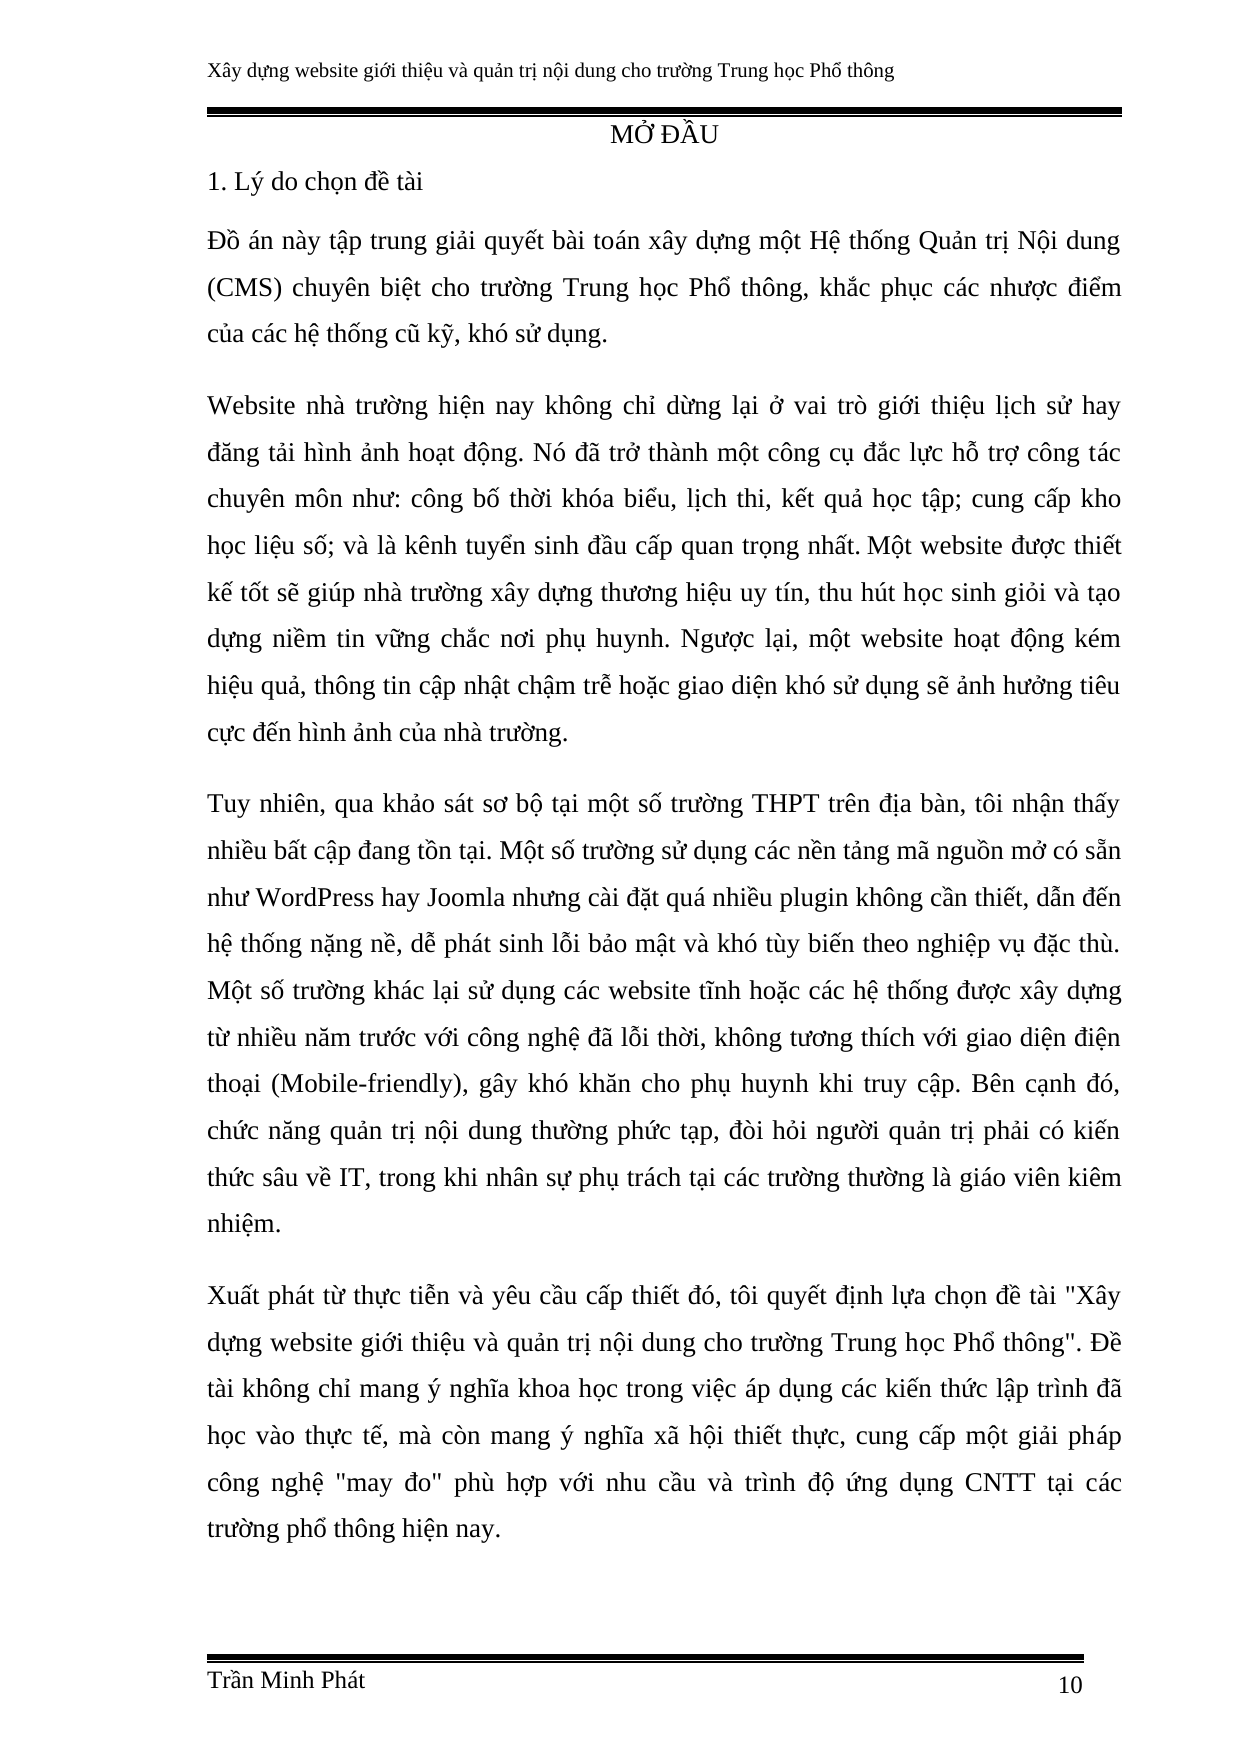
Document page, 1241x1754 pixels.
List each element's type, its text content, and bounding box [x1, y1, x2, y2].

text Đồ án này tập trung giải quyết bài toán xây dựng một Hệ thống Quản trị Nội dung (CMS) chuyên biệt cho trường Trung học Phổ thông, khắc phục các nhược điểm của các hệ thống cũ kỹ, khó sử dụng. [207, 224, 1122, 348]
text Website nhà trường hiện nay không chỉ dừng lại ở vai trò giới thiệu lịch sử hay đăng tải hình ảnh hoạt động. Nó đã trở thành một công cụ đắc lực hỗ trợ công tác chuyên môn như: công bố thời khóa biểu, lịch thi, kết quả học tập; cung cấp kho học liệu số; và là kênh tuyển sinh đầu cấp quan trọng nhất. Một website được thiết kế tốt sẽ giúp nhà trường xây dựng thương hiệu uy tín, thu hút học sinh giỏi và tạo dựng niềm tin vững chắc nơi phụ huynh. Ngược lại, một website hoạt động kém hiệu quả, thông tin cập nhật chậm trễ hoặc giao diện khó sử dụng sẽ ảnh hưởng tiêu cực đến hình ảnh của nhà trường. [207, 389, 1122, 747]
subtitle 1. Lý do chọn đề tài [207, 165, 1122, 196]
text Xuất phát từ thực tiễn và yêu cầu cấp thiết đó, tôi quyết định lựa chọn đề tài "Xây dựng website giới thiệu và quản trị nội dung cho trường Trung học Phổ thông". Đề tài không chỉ mang ý nghĩa khoa học trong việc áp dụng các kiến thức lập trình đã học vào thực tế, mà còn mang ý nghĩa xã hội thiết thực, cung cấp một giải pháp công nghệ "may đo" phù hợp với nhu cầu và trình độ ứng dụng CNTT tại các trường phổ thông hiện nay. [207, 1279, 1122, 1543]
text Tuy nhiên, qua khảo sát sơ bộ tại một số trường THPT trên địa bàn, tôi nhận thấy nhiều bất cập đang tồn tại. Một số trường sử dụng các nền tảng mã nguồn mở có sẵn như WordPress hay Joomla nhưng cài đặt quá nhiều plugin không cần thiết, dẫn đến hệ thống nặng nề, dễ phát sinh lỗi bảo mật và khó tùy biến theo nghiệp vụ đặc thù. Một số trường khác lại sử dụng các website tĩnh hoặc các hệ thống được xây dựng từ nhiều năm trước với công nghệ đã lỗi thời, không tương thích với giao diện điện thoại (Mobile-friendly), gây khó khăn cho phụ huynh khi truy cập. Bên cạnh đó, chức năng quản trị nội dung thường phức tạp, đòi hỏi người quản trị phải có kiến thức sâu về IT, trong khi nhân sự phụ trách tại các trường thường là giáo viên kiêm nhiệm. [207, 787, 1122, 1238]
text MỞ ĐẦU [207, 118, 1122, 149]
